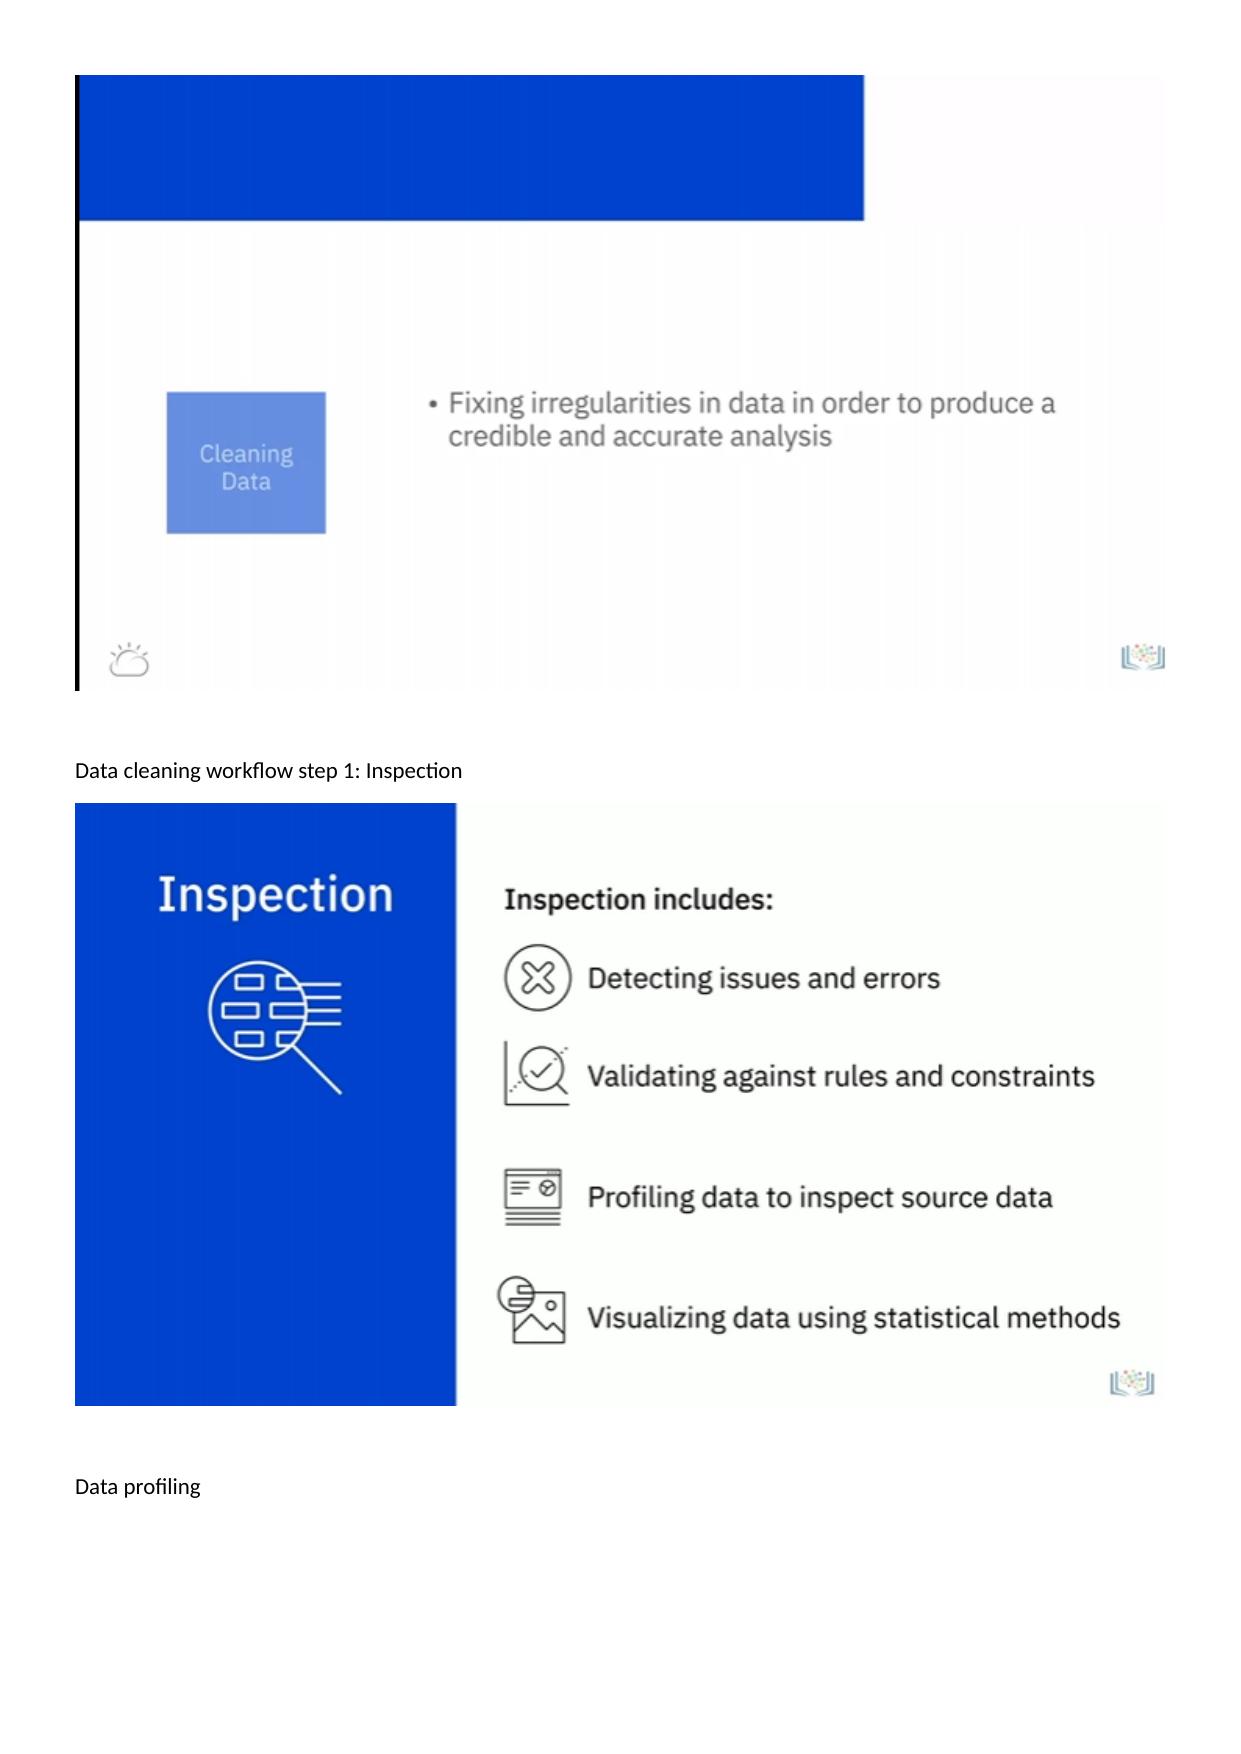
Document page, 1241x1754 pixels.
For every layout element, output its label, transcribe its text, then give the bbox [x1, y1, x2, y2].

picture [75, 75, 1166, 691]
text Data profiling [75, 1472, 1165, 1500]
picture [75, 803, 1164, 1406]
text Data cleaning workflow step 1: Inspection [75, 756, 1165, 784]
